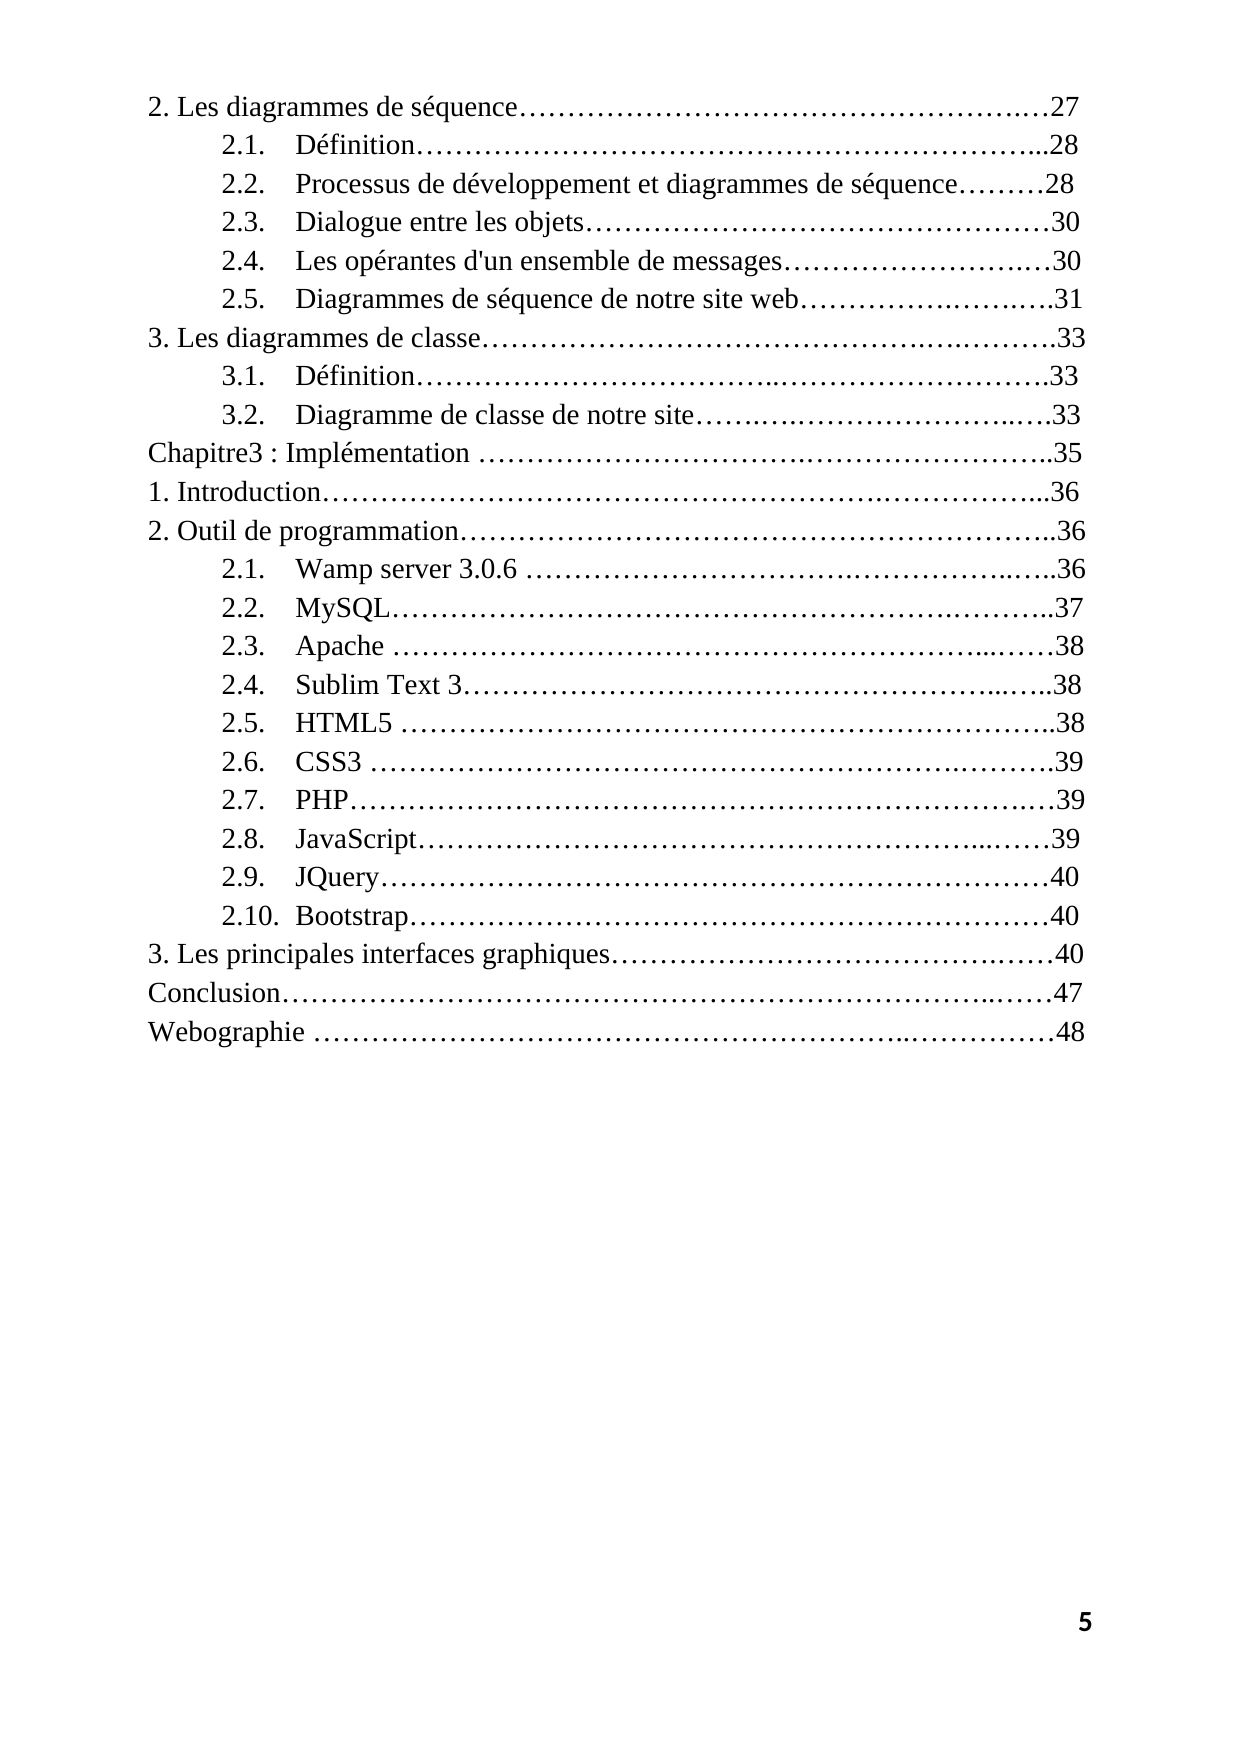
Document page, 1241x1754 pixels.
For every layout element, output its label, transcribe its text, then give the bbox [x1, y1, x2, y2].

text 2.3. Apache ……………………………………………………...……38 [221, 628, 1087, 662]
text 2.4. Sublim Text 3………………………………………………...…..38 [221, 667, 1087, 700]
text 2.5. HTML5 …………………………………………………………..38 [221, 705, 1087, 739]
text 2.10. Bootstrap…………………………………………………………40 [221, 898, 1087, 932]
text 2. Outil de programmation……………………………………………………..36 [148, 513, 1087, 546]
text 2.2. MySQL………………………………………………….………..37 [221, 590, 1087, 623]
text 1. Introduction………………………………………………….……………...36 [148, 474, 1087, 508]
text 3. Les principales interfaces graphiques………………………………….……40 [148, 937, 1087, 970]
text 3.1. Définition………………………………..……………………….33 [221, 358, 1087, 392]
text 2.6. CSS3 …………………………………………………….……….39 [221, 744, 1087, 777]
text Conclusion………………………………………………………………..……47 [148, 975, 1087, 1009]
text 2.9. JQuery……………………………………………………………40 [221, 859, 1087, 893]
text 2.4. Les opérantes d'un ensemble de messages…………………….…30 [221, 243, 1087, 276]
text 2.3. Dialogue entre les objets…………………………………………30 [221, 204, 1087, 238]
text 2. Les diagrammes de séquence…………………………………………….…27 [148, 89, 1087, 122]
text 3. Les diagrammes de classe……………………………………….….……….33 [148, 320, 1087, 353]
text 2.5. Diagrammes de séquence de notre site web…………….…….….31 [221, 281, 1087, 315]
text Chapitre3 : Implémentation …………………………….……………………..35 [148, 436, 1087, 469]
text 2.7. PHP…………………………………………………………….…39 [221, 782, 1087, 816]
text Webographie ……………………………………………………..……………48 [148, 1014, 1087, 1047]
text 2.1. Définition………………………………………………………...28 [221, 127, 1087, 161]
text 2.8. JavaScript…………………………………………………...……39 [221, 821, 1087, 854]
text 2.2. Processus de développement et diagrammes de séquence………28 [221, 166, 1087, 199]
text 2.1. Wamp server 3.0.6 …………………………….……………..…..36 [221, 551, 1087, 585]
text 3.2. Diagramme de classe de notre site…….….…………………..….33 [221, 397, 1087, 431]
